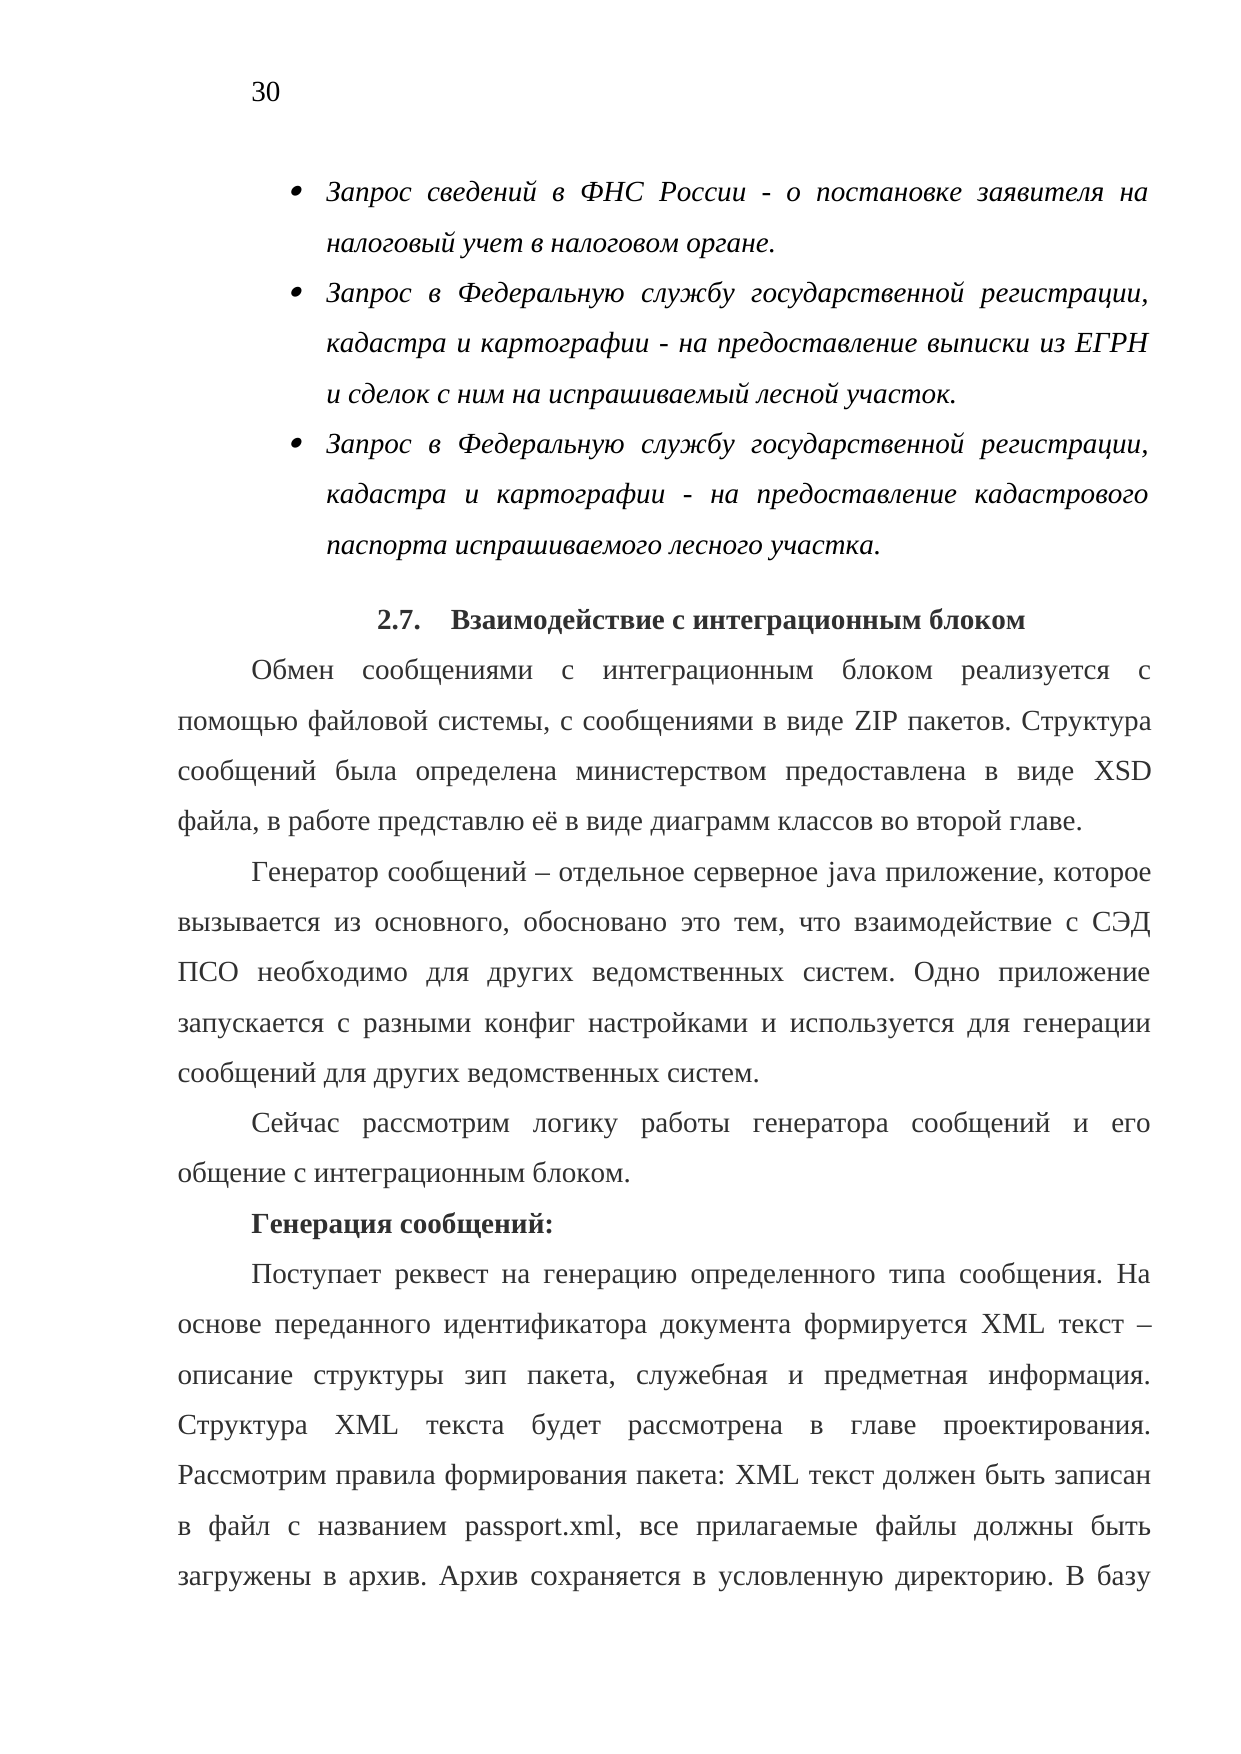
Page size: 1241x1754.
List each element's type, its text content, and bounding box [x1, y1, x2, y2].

text Сейчас рассмотрим логику работы генератора сообщений и его общение с интеграционным блоком. [177, 1105, 1152, 1189]
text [177, 1256, 1152, 1592]
list Запрос сведений в ФНС России - о постановке заявителя на налоговый учет в налоговом органе. [288, 174, 1152, 258]
list Запрос в Федеральную службу государственной регистрации, кадастра и картографии - на предоставление выписки из ЕГРН и сделок с ним на испрашиваемый лесной участок. [288, 275, 1152, 409]
text Генерация сообщений: [177, 1206, 1152, 1239]
text Генератор сообщений – отдельное серверное java приложение, которое вызывается из основного, обосновано это тем, что взаимодействие с СЭД ПСО необходимо для других ведомственных систем. Одно приложение запускается с разными конфиг настройками и используется для генерации сообщений для других ведомственных систем. [177, 854, 1152, 1088]
list Взаимодействие с интеграционным блоком [177, 602, 1152, 636]
text Обмен сообщениями с интеграционным блоком реализуется с помощью файловой системы, с сообщениями в виде ZIP пакетов. Структура сообщений была определена министерством предоставлена в виде XSD файла, в работе представлю её в виде диаграмм классов во второй главе. [177, 652, 1152, 837]
list Запрос в Федеральную службу государственной регистрации, кадастра и картографии - на предоставление кадастрового паспорта испрашиваемого лесного участка. [288, 426, 1152, 560]
